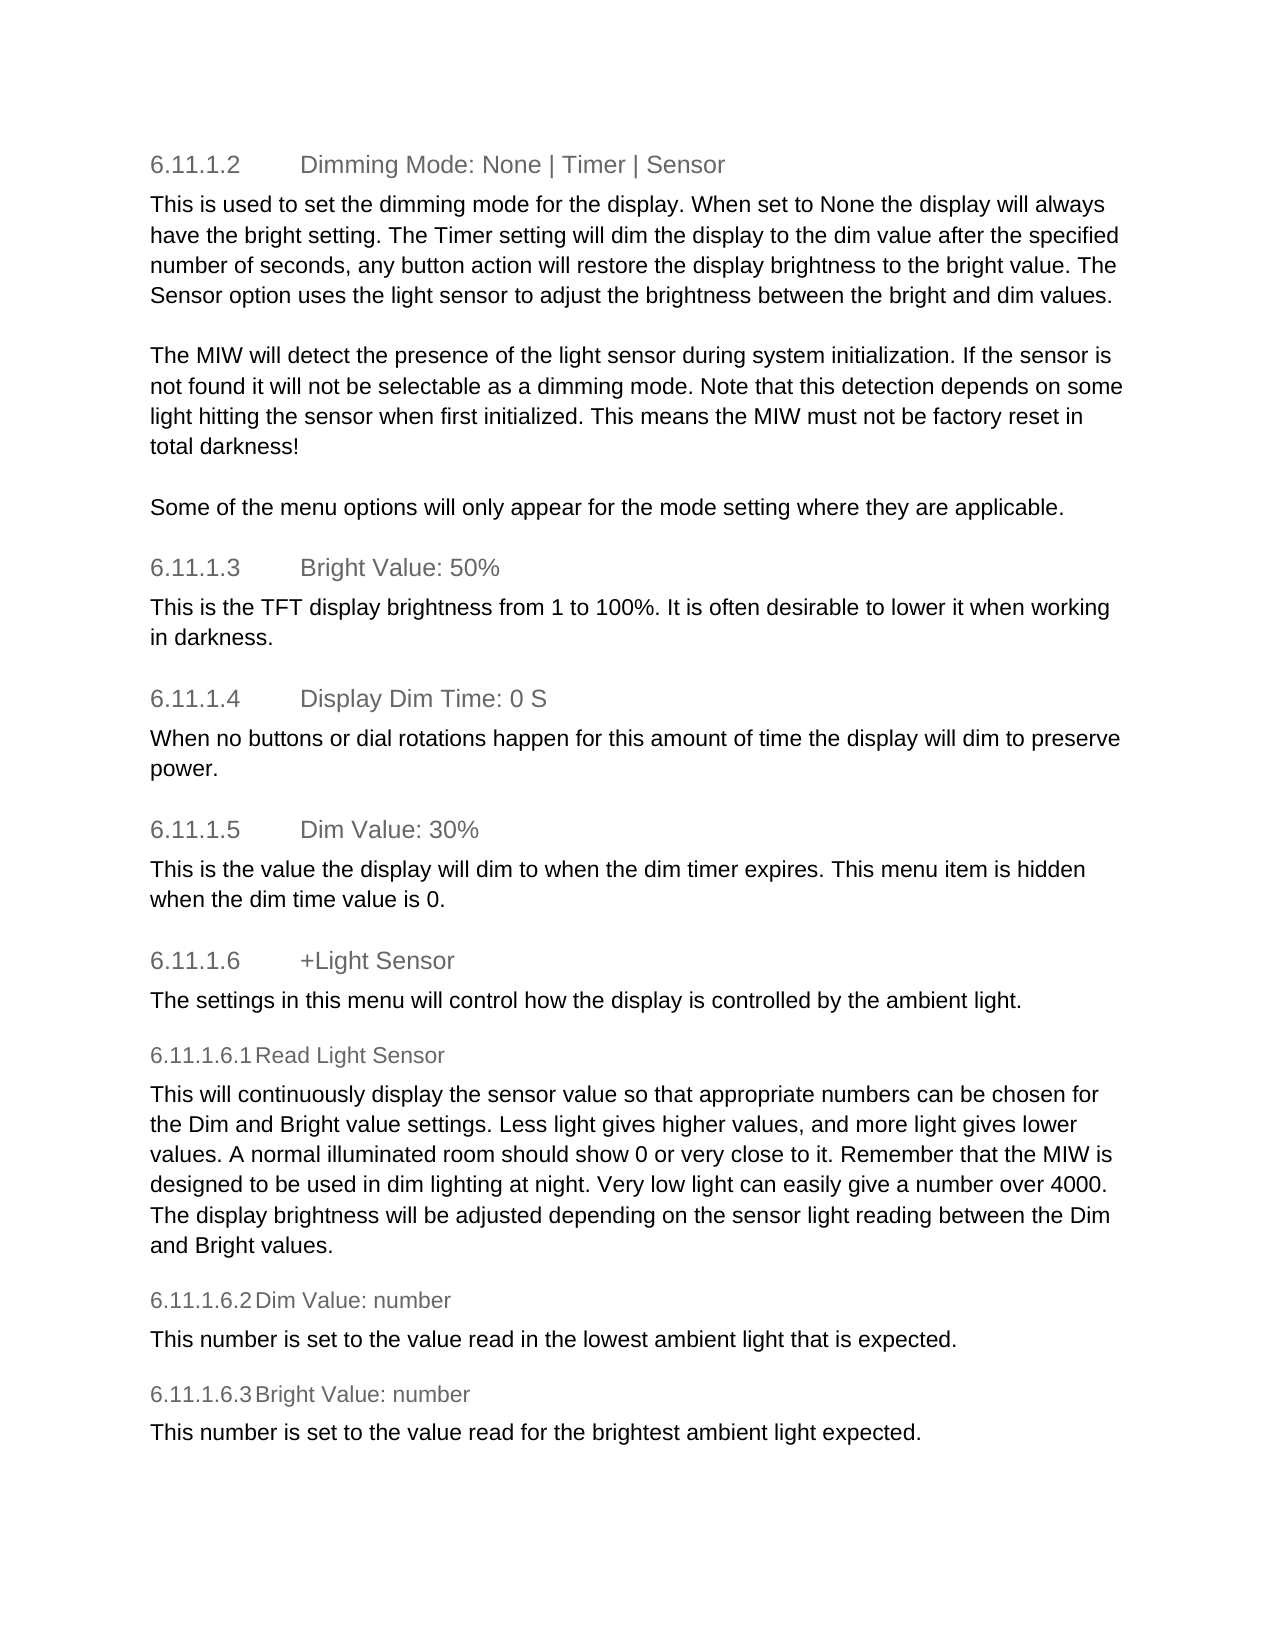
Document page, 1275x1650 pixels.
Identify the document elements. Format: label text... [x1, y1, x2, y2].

subtitle Dim Value: number [150, 1287, 1125, 1313]
subtitle Bright Value: 50% [150, 553, 1125, 582]
text The settings in this menu will control how the display is controlled by the ambient light. [150, 987, 1125, 1013]
text This number is set to the value read for the brightest ambient light expected. [150, 1419, 1125, 1446]
subtitle Dim Value: 30% [150, 815, 1125, 843]
subtitle +Light Sensor [150, 946, 1125, 974]
subtitle Dimming Mode: None | Timer | Sensor [150, 150, 1125, 179]
text When no buttons or dial rotations happen for this amount of time the display will dim to preserve power. [150, 725, 1125, 782]
text This number is set to the value read in the lowest ambient light that is expected. [150, 1326, 1125, 1352]
text Some of the menu options will only appear for the mode setting where they are applicable. [150, 493, 1125, 520]
text This will continuously display the sensor value so that appropriate numbers can be chosen for the Dim and Bright value settings. Less light gives higher values, and more light gives lower values. A normal illuminated room should show 0 or very close to it. Remember that the MIW is designed to be used in dim lighting at night. Very low light can easily give a number over 4000. The display brightness will be adjusted depending on the sensor light reading between the Dim and Bright values. [150, 1081, 1125, 1258]
text The MIW will detect the presence of the light sensor during system initialization. If the sensor is not found it will not be selectable as a dimming mode. Note that this detection depends on some light hitting the sensor when first initialized. This means the MIW must not be factory reset in total darkness! [150, 342, 1125, 459]
text This is the TFT display brightness from 1 to 100%. It is often desirable to lower it when working in darkness. [150, 594, 1125, 651]
subtitle Read Light Sensor [150, 1042, 1125, 1068]
text This is used to set the dimming mode for the display. When set to None the display will always have the bright setting. The Timer setting will dim the display to the dim value after the specified number of seconds, any button action will restore the display brightness to the bright value. The Sensor option uses the light sensor to adjust the brightness between the bright and dim values. [150, 191, 1125, 308]
subtitle Bright Value: number [150, 1381, 1125, 1407]
text This is the value the display will dim to when the dim timer expires. This menu item is hidden when the dim time value is 0. [150, 856, 1125, 913]
subtitle Display Dim Time: 0 S [150, 684, 1125, 712]
